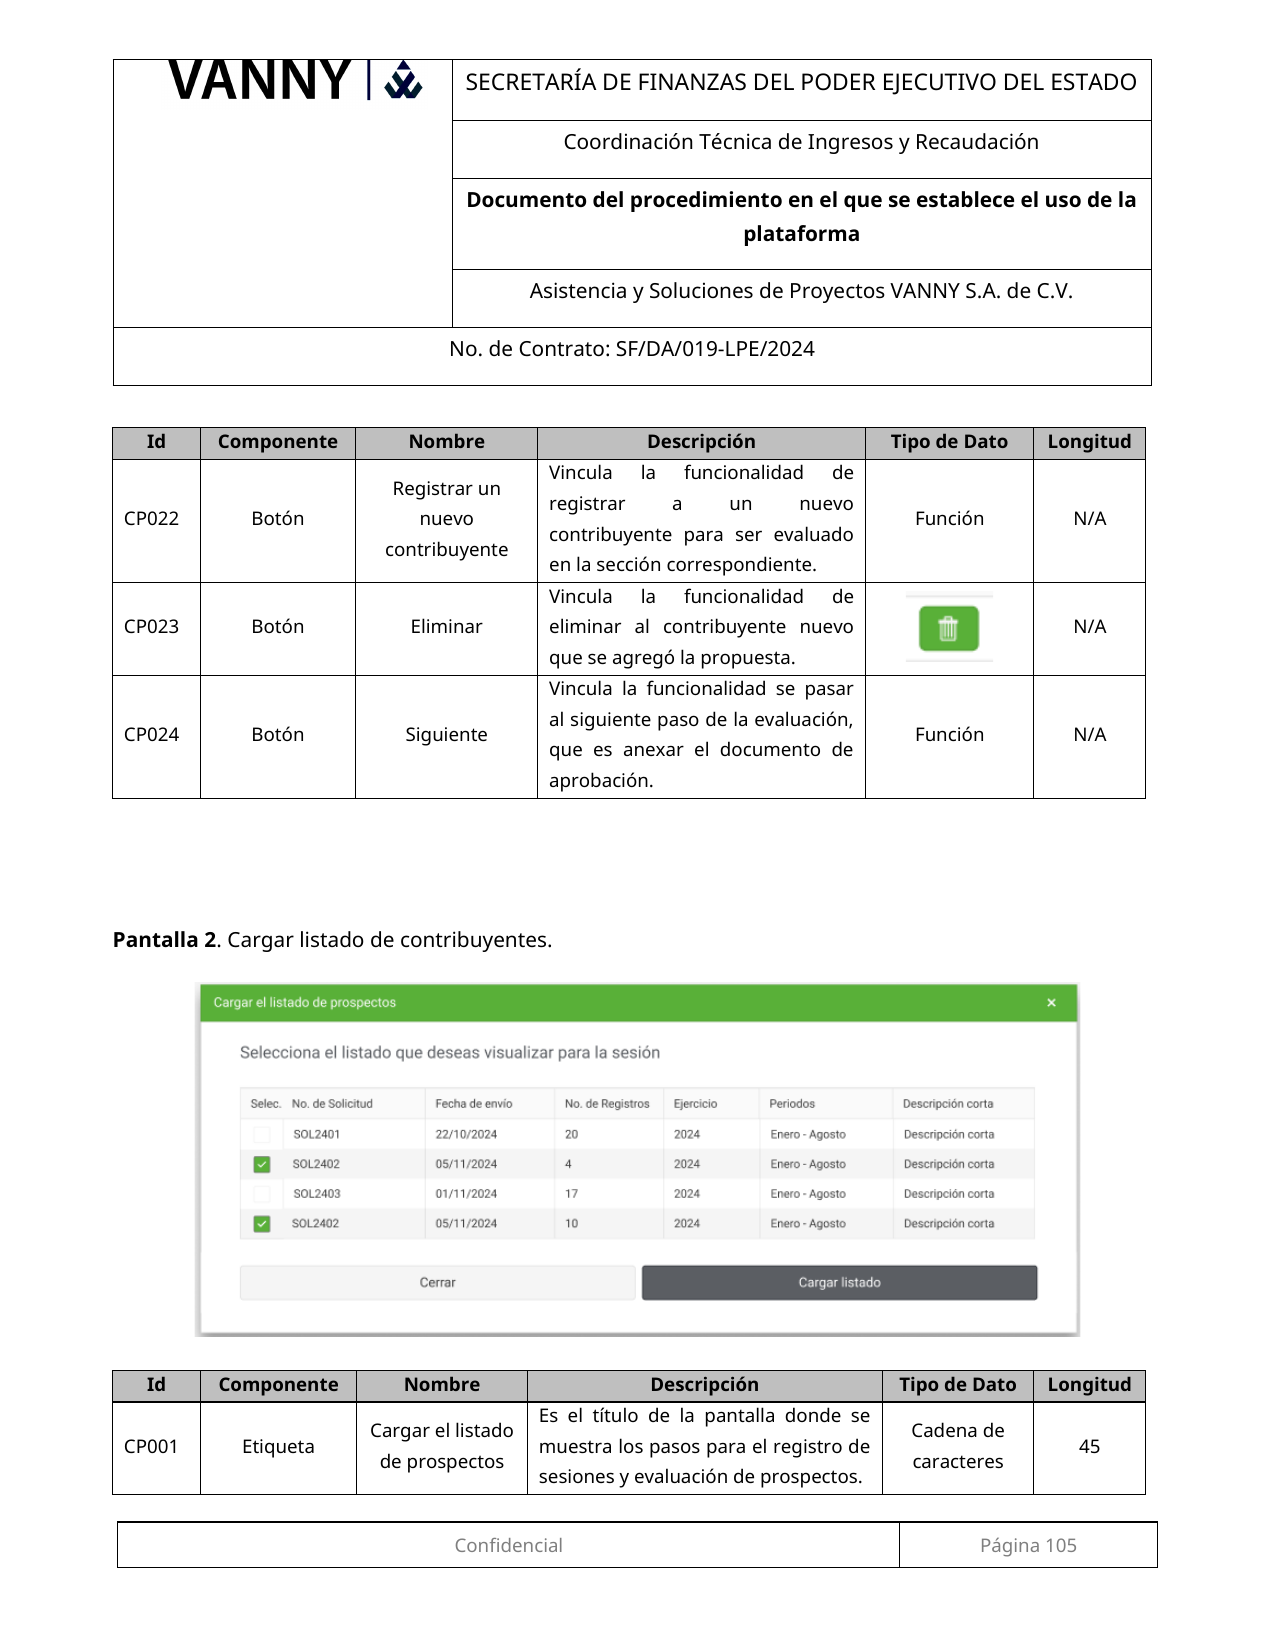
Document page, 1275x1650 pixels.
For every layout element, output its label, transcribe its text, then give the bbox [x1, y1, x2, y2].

table_header Nombre [357, 1371, 527, 1401]
table_cell CP023 [113, 583, 200, 674]
table_cell CP022 [113, 460, 200, 582]
table_header Tipo de Dato [866, 428, 1033, 459]
table_cell Función [866, 460, 1033, 582]
table_cell N/A [1034, 460, 1145, 582]
table_cell Registrar un nuevo contribuyente [356, 460, 537, 582]
table_cell Vincula la funcionalidad de eliminar al contribuyente nuevo que se agregó la propuesta. [538, 583, 865, 674]
table_header Tipo de Dato [883, 1371, 1033, 1401]
table_header Componente [201, 1371, 356, 1401]
table_cell Cargar el listado de prospectos [357, 1403, 527, 1494]
table_header Nombre [356, 428, 537, 459]
table_cell Vincula la funcionalidad se pasar al siguiente paso de la evaluación, que es anexar el documento de aprobación. [538, 676, 865, 798]
table_cell N/A [1034, 583, 1145, 674]
table_cell Es el título de la pantalla donde se muestra los pasos para el registro de sesiones y evaluación de prospectos. [528, 1403, 882, 1494]
table_header Componente [201, 428, 355, 459]
table_cell Siguiente [356, 676, 537, 798]
table_header Id [113, 1371, 200, 1401]
table_cell CP024 [113, 676, 200, 798]
table_cell 45 [1034, 1403, 1145, 1494]
table_header Descripción [528, 1371, 882, 1401]
table_cell [866, 583, 1033, 674]
table_cell Función [866, 676, 1033, 798]
picture [194, 982, 1081, 1337]
table_cell N/A [1034, 676, 1145, 798]
table_cell Botón [201, 583, 355, 674]
table_header Descripción [538, 428, 865, 459]
table_cell Vincula la funcionalidad de registrar a un nuevo contribuyente para ser evaluado en la sección correspondiente. [538, 460, 865, 582]
picture [905, 591, 994, 662]
table_cell Botón [201, 676, 355, 798]
text Pantalla 2. Cargar listado de contribuyentes. [112, 925, 1162, 954]
table_header Id [113, 428, 200, 459]
table_cell Eliminar [356, 583, 537, 674]
table_cell Cadena de caracteres [883, 1403, 1033, 1494]
picture [160, 60, 428, 110]
table_header Longitud [1034, 1371, 1145, 1401]
table_header Longitud [1034, 428, 1145, 459]
table_cell Botón [201, 460, 355, 582]
table_cell CP001 [113, 1403, 200, 1494]
table_cell Etiqueta [201, 1403, 356, 1494]
